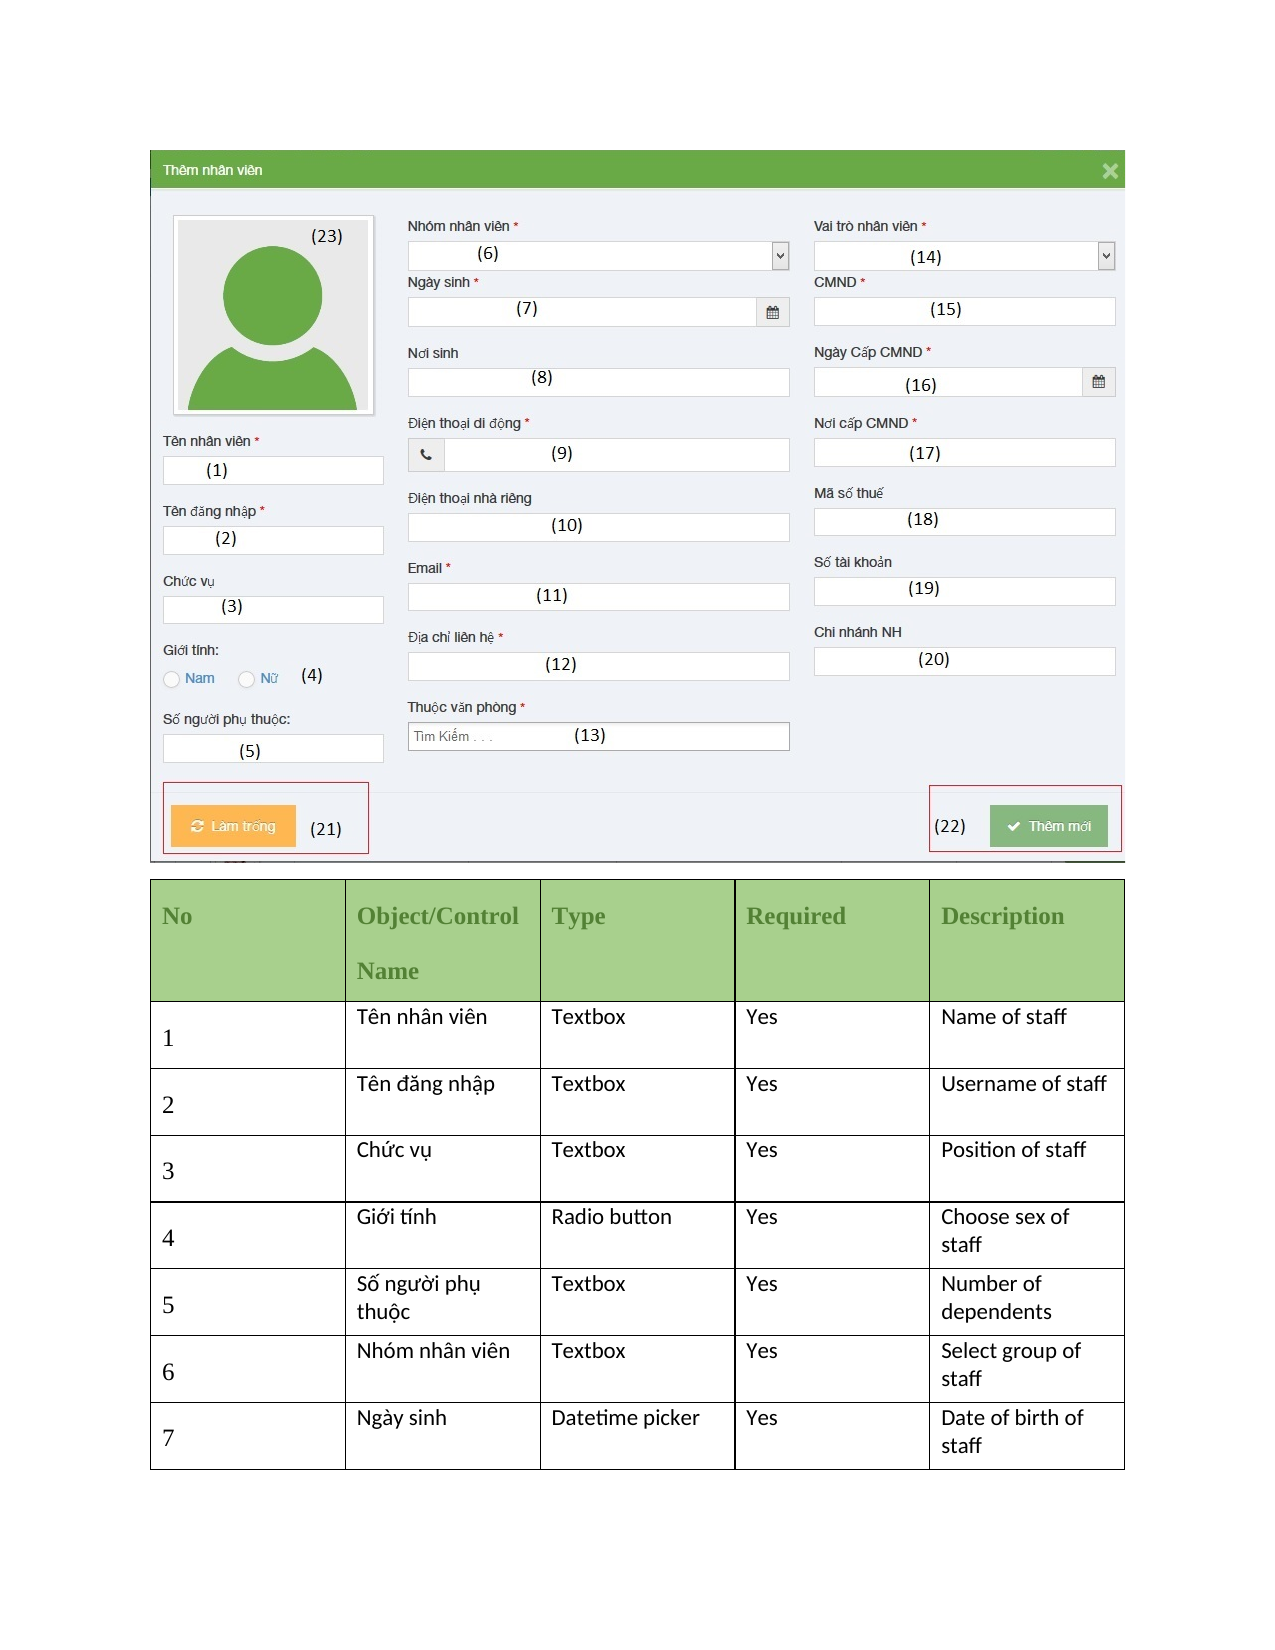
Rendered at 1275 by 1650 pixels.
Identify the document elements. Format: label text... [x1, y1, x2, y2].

picture [150, 150, 1125, 863]
table_cell Giới tính [346, 1203, 540, 1268]
table_cell Textbox [541, 1136, 734, 1201]
table_cell Chức vụ [346, 1136, 540, 1201]
table_cell Yes [736, 1069, 929, 1134]
table_cell Yes [736, 1002, 929, 1068]
table_cell Username of staff [930, 1069, 1124, 1134]
table_cell Name of staff [930, 1002, 1124, 1068]
table_cell Textbox [541, 1269, 734, 1335]
table_cell Date of birth of staff [930, 1403, 1124, 1468]
table_cell Textbox [541, 1002, 734, 1068]
table_header Description [930, 880, 1124, 1001]
table_cell Yes [736, 1269, 929, 1335]
table_header Type [541, 880, 734, 1001]
table_cell Yes [736, 1136, 929, 1201]
table_cell Nhóm nhân viên [346, 1336, 540, 1402]
table_cell Yes [736, 1203, 929, 1268]
table_cell Yes [736, 1403, 929, 1468]
table_cell Textbox [541, 1336, 734, 1402]
table_cell Position of staff [930, 1136, 1124, 1201]
table_cell Radio button [541, 1203, 734, 1268]
table_header Required [736, 880, 929, 1001]
table_cell Number of dependents [930, 1269, 1124, 1335]
table_cell 4 [151, 1203, 345, 1268]
table_cell 7 [151, 1403, 345, 1468]
table_cell 3 [151, 1136, 345, 1201]
table_header No [151, 880, 345, 1001]
table_cell 1 [151, 1002, 345, 1068]
table_cell Tên đăng nhập [346, 1069, 540, 1134]
table_header Object/Control Name [346, 880, 540, 1001]
table_cell 2 [151, 1069, 345, 1134]
table_cell 5 [151, 1269, 345, 1335]
table_cell Choose sex of staff [930, 1203, 1124, 1268]
table_cell Datetime picker [541, 1403, 734, 1468]
table_cell Tên nhân viên [346, 1002, 540, 1068]
table_cell Textbox [541, 1069, 734, 1134]
table_cell 6 [151, 1336, 345, 1402]
table_cell Yes [736, 1336, 929, 1402]
table_cell Select group of staff [930, 1336, 1124, 1402]
table_cell Ngày sinh [346, 1403, 540, 1468]
table_cell Số người phụ thuộc [346, 1269, 540, 1335]
